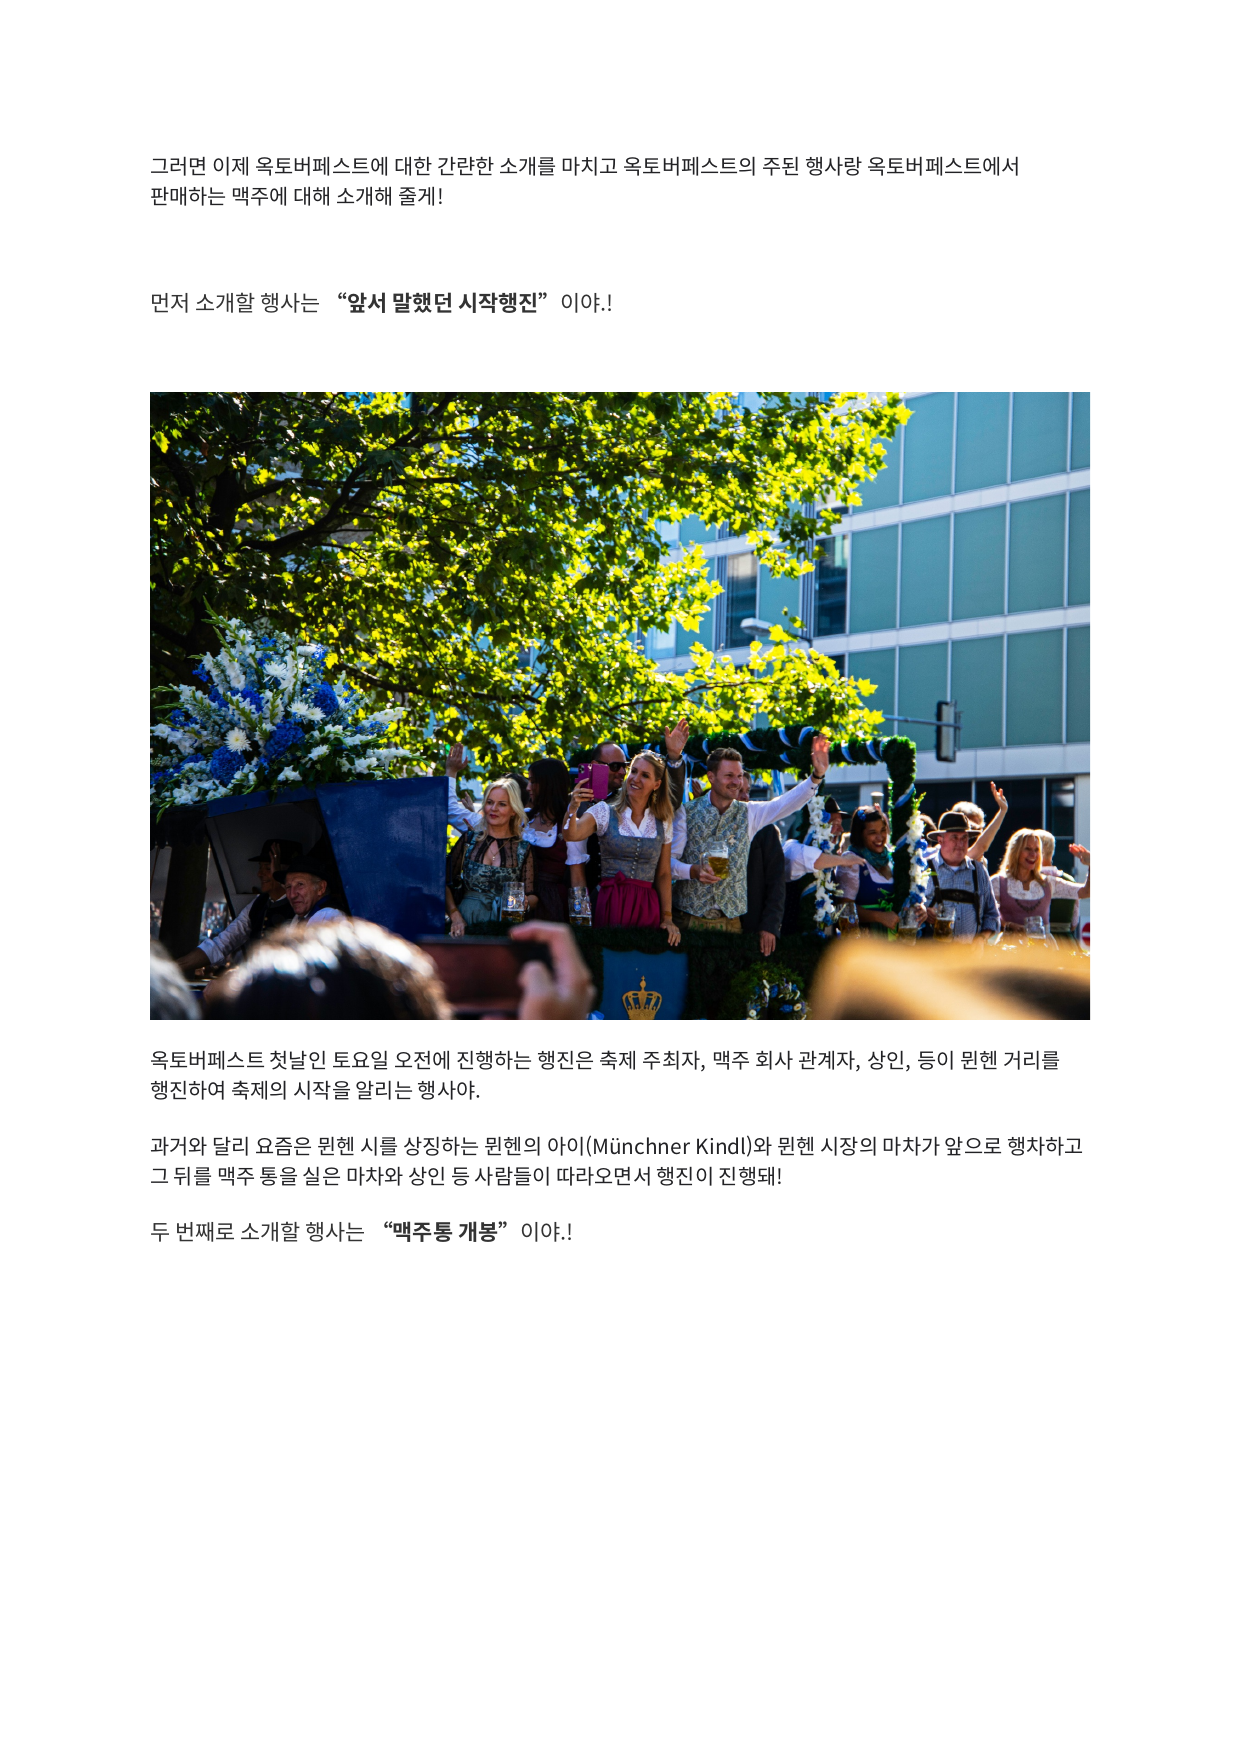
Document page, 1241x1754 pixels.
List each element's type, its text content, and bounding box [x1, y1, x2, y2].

text 두 번째로 소개할 행사는 “맥주통 개봉”이야.! [150, 1215, 1090, 1247]
text 먼저 소개할 행사는 “앞서 말했던 시작행진”이야.! [150, 286, 1090, 317]
text 옥토버페스트 첫날인 토요일 오전에 진행하는 행진은 축제 주최자, 맥주 회사 관계자, 상인, 등이 뮌헨 거리를 행진하여 축제의 시작을 알리는 행사야. [150, 1044, 1090, 1105]
text 그러면 이제 옥토버페스트에 대한 간랸한 소개를 마치고 옥토버페스트의 주된 행사랑 옥토버페스트에서 판매하는 맥주에 대해 소개해 줄게! [444, 150, 1090, 210]
picture [150, 392, 1091, 1020]
text 과거와 달리 요즘은 뮌헨 시를 상징하는 뮌헨의 아이(Münchner Kindl)와 뮌헨 시장의 마차가 앞으로 행차하고 그 뒤를 맥주 통을 실은 마차와 상인 등 사람들이 따라오면서 행진이 진행돼! [783, 1130, 1090, 1190]
